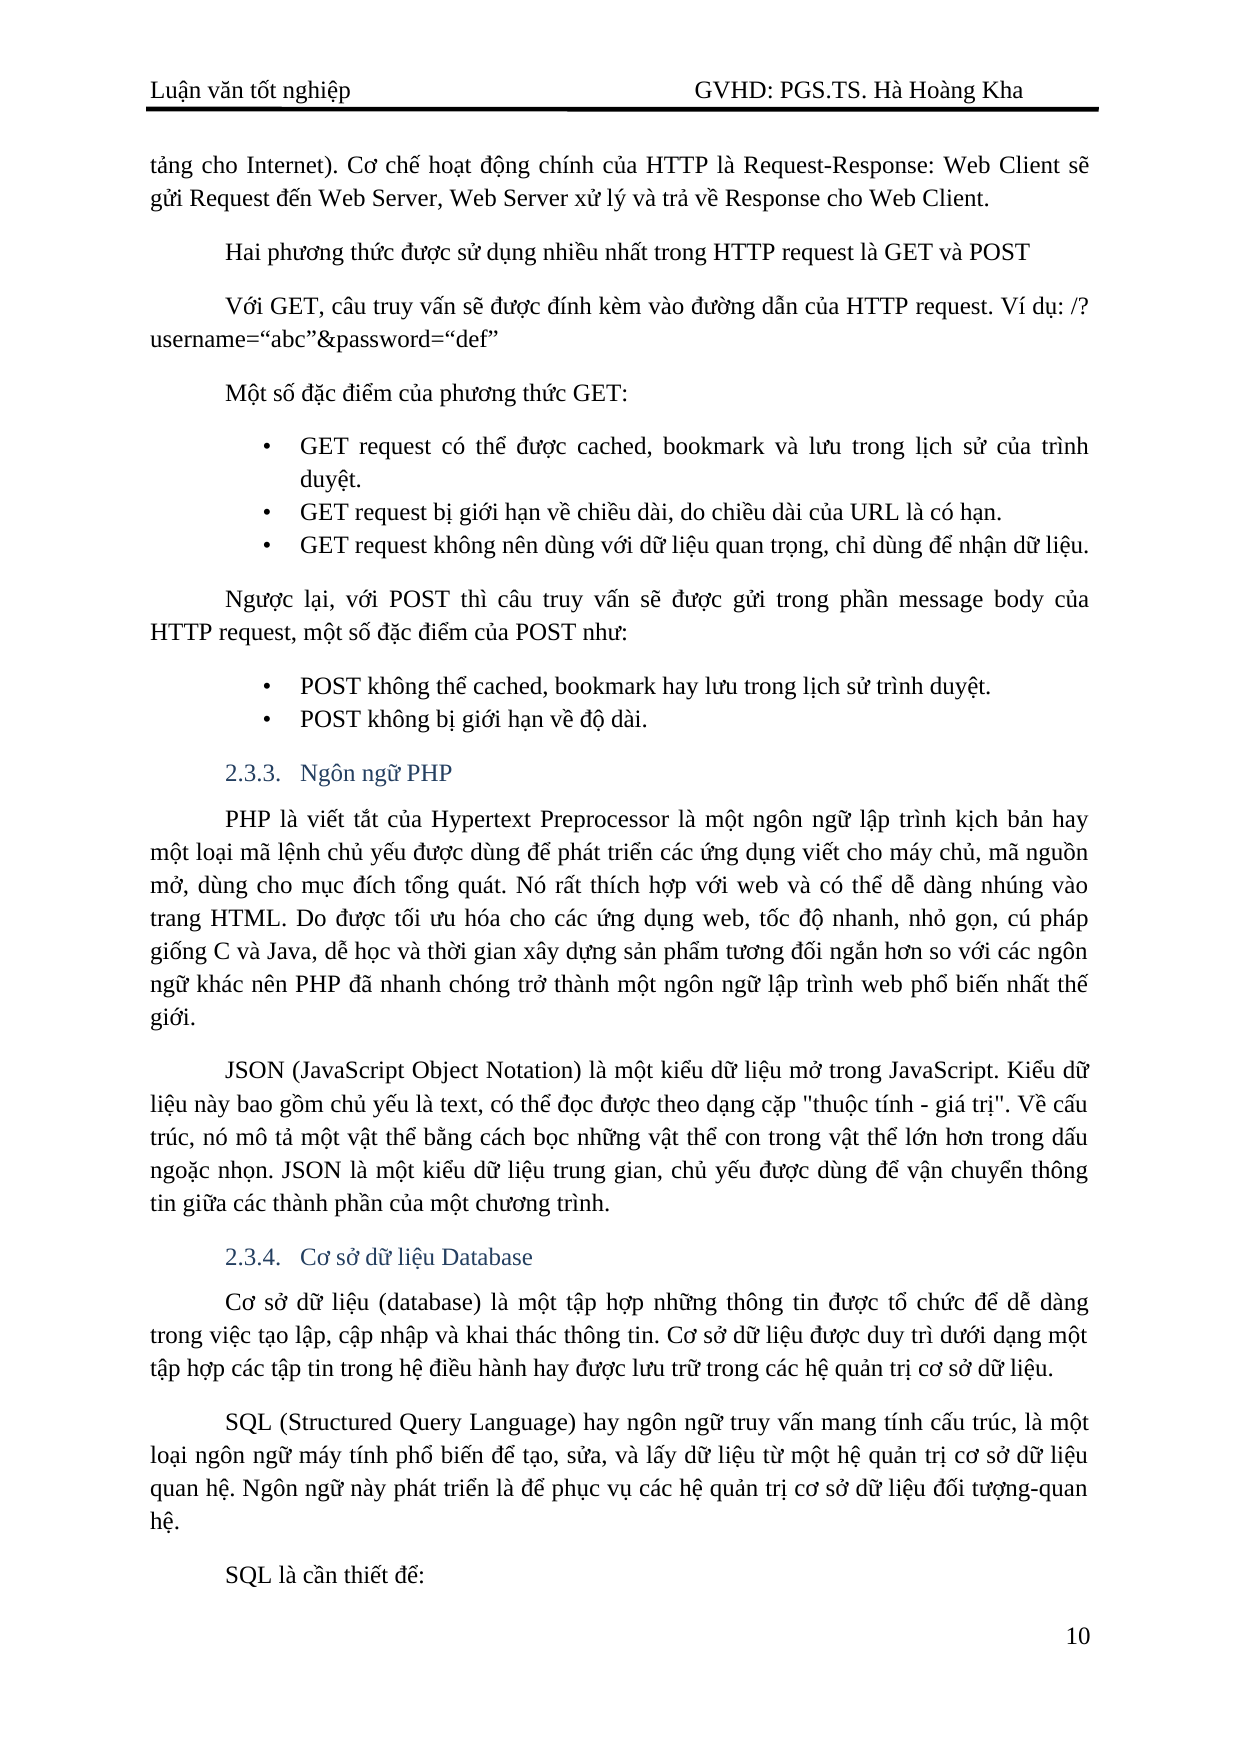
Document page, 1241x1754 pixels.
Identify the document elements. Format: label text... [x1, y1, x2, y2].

subtitle Cơ sở dữ liệu Database [150, 1242, 1090, 1270]
list POST không thể cached, bookmark hay lưu trong lịch sử trình duyệt. [262, 671, 1090, 700]
text PHP là viết tắt của Hypertext Preprocessor là một ngôn ngữ lập trình kịch bản hay một loại mã lệnh chủ yếu được dùng để phát triển các ứng dụng viết cho máy chủ, mã nguồn mở, dùng cho mục đích tổng quát. Nó rất thích hợp với web và có thể dễ dàng nhúng vào trang HTML. Do được tối ưu hóa cho các ứng dụng web, tốc độ nhanh, nhỏ gọn, cú pháp giống C và Java, dễ học và thời gian xây dựng sản phẩm tương đối ngắn hơn so với các ngôn ngữ khác nên PHP đã nhanh chóng trở thành một ngôn ngữ lập trình web phổ biến nhất thế giới. [150, 804, 1090, 1031]
text SQL (Structured Query Language) hay ngôn ngữ truy vấn mang tính cấu trúc, là một loại ngôn ngữ máy tính phổ biến để tạo, sửa, và lấy dữ liệu từ một hệ quản trị cơ sở dữ liệu quan hệ. Ngôn ngữ này phát triển là để phục vụ các hệ quản trị cơ sở dữ liệu đối tượng-quan hệ. [150, 1407, 1090, 1535]
list GET request không nên dùng với dữ liệu quan trọng, chỉ dùng để nhận dữ liệu. [262, 531, 1090, 559]
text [150, 150, 1090, 212]
text Một số đặc điểm của phương thức GET: [150, 378, 1090, 406]
text Ngược lại, với POST thì câu truy vấn sẽ được gửi trong phần message body của HTTP request, một số đặc điểm của POST như: [150, 584, 1090, 646]
list POST không bị giới hạn về độ dài. [262, 704, 1090, 733]
text Hai phương thức được sử dụng nhiều nhất trong HTTP request là GET và POST [150, 237, 1090, 266]
text JSON (JavaScript Object Notation) là một kiểu dữ liệu mở trong JavaScript. Kiểu dữ liệu này bao gồm chủ yếu là text, có thể đọc được theo dạng cặp "thuộc tính - giá trị". Về cấu trúc, nó mô tả một vật thể bằng cách bọc những vật thể con trong vật thể lớn hơn trong dấu ngoặc nhọn. JSON là một kiểu dữ liệu trung gian, chủ yếu được dùng để vận chuyển thông tin giữa các thành phần của một chương trình. [150, 1056, 1090, 1216]
text Với GET, câu truy vấn sẽ được đính kèm vào đường dẫn của HTTP request. Ví dụ: /?username=“abc”&password=“def” [150, 291, 1090, 352]
list GET request bị giới hạn về chiều dài, do chiều dài của URL là có hạn. [262, 497, 1090, 526]
text SQL là cần thiết để: [150, 1560, 1090, 1589]
subtitle Ngôn ngữ PHP [150, 758, 1090, 787]
list GET request có thể được cached, bookmark và lưu trong lịch sử của trình duyệt. [262, 431, 1090, 493]
text Cơ sở dữ liệu (database) là một tập hợp những thông tin được tổ chức để dễ dàng trong việc tạo lập, cập nhập và khai thác thông tin. Cơ sở dữ liệu được duy trì dưới dạng một tập hợp các tập tin trong hệ điều hành hay được lưu trữ trong các hệ quản trị cơ sở dữ liệu. [150, 1287, 1090, 1382]
